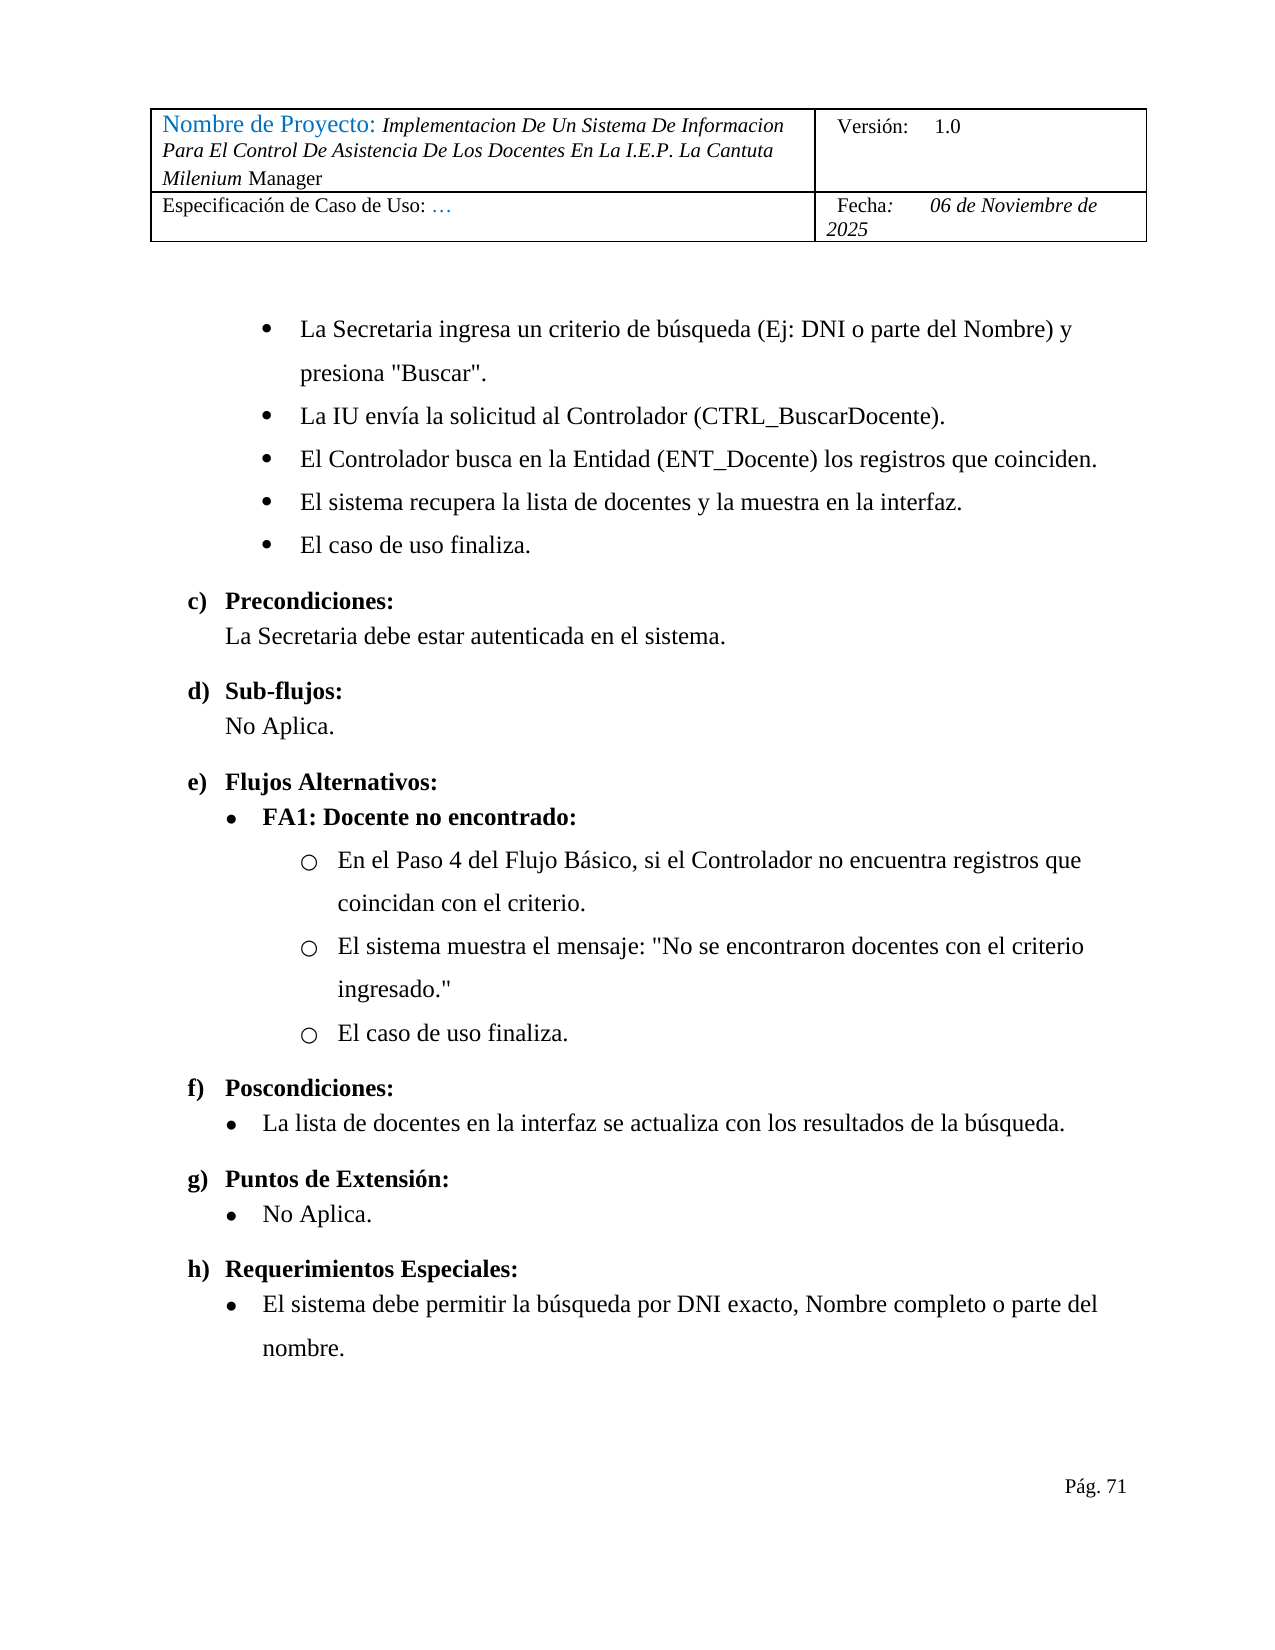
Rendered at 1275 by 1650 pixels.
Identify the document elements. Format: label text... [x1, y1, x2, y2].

list El sistema muestra el mensaje: "No se encontraron docentes con el criterio ingresado." [300, 931, 1125, 1003]
subtitle Poscondiciones: [187, 1073, 1125, 1102]
list En el Paso 4 del Flujo Básico, si el Controlador no encuentra registros que coincidan con el criterio. [300, 845, 1125, 917]
list No Aplica. [225, 1199, 1125, 1228]
list FA1: Docente no encontrado: [225, 802, 1125, 831]
list El sistema debe permitir la búsqueda por DNI exacto, Nombre completo o parte del nombre. [225, 1289, 1125, 1361]
subtitle Requerimientos Especiales: [187, 1254, 1125, 1283]
list El caso de uso finaliza. [300, 1018, 1125, 1046]
list La IU envía la solicitud al Controlador (CTRL_BuscarDocente). [262, 401, 1125, 429]
subtitle Flujos Alternativos: [187, 767, 1125, 796]
list La Secretaria ingresa un criterio de búsqueda (Ej: DNI o parte del Nombre) y presiona "Buscar". [262, 314, 1125, 386]
list El Controlador busca en la Entidad (ENT_Docente) los registros que coinciden. [262, 444, 1125, 473]
text La Secretaria debe estar autenticada en el sistema. [150, 621, 1125, 649]
subtitle Precondiciones: [187, 586, 1125, 614]
list El sistema recupera la lista de docentes y la muestra en la interfaz. [262, 487, 1125, 516]
list El caso de uso finaliza. [262, 530, 1125, 559]
text No Aplica. [150, 711, 1125, 740]
list La lista de docentes en la interfaz se actualiza con los resultados de la búsqueda. [225, 1108, 1125, 1137]
subtitle Puntos de Extensión: [187, 1164, 1125, 1193]
subtitle Sub-flujos: [187, 676, 1125, 705]
